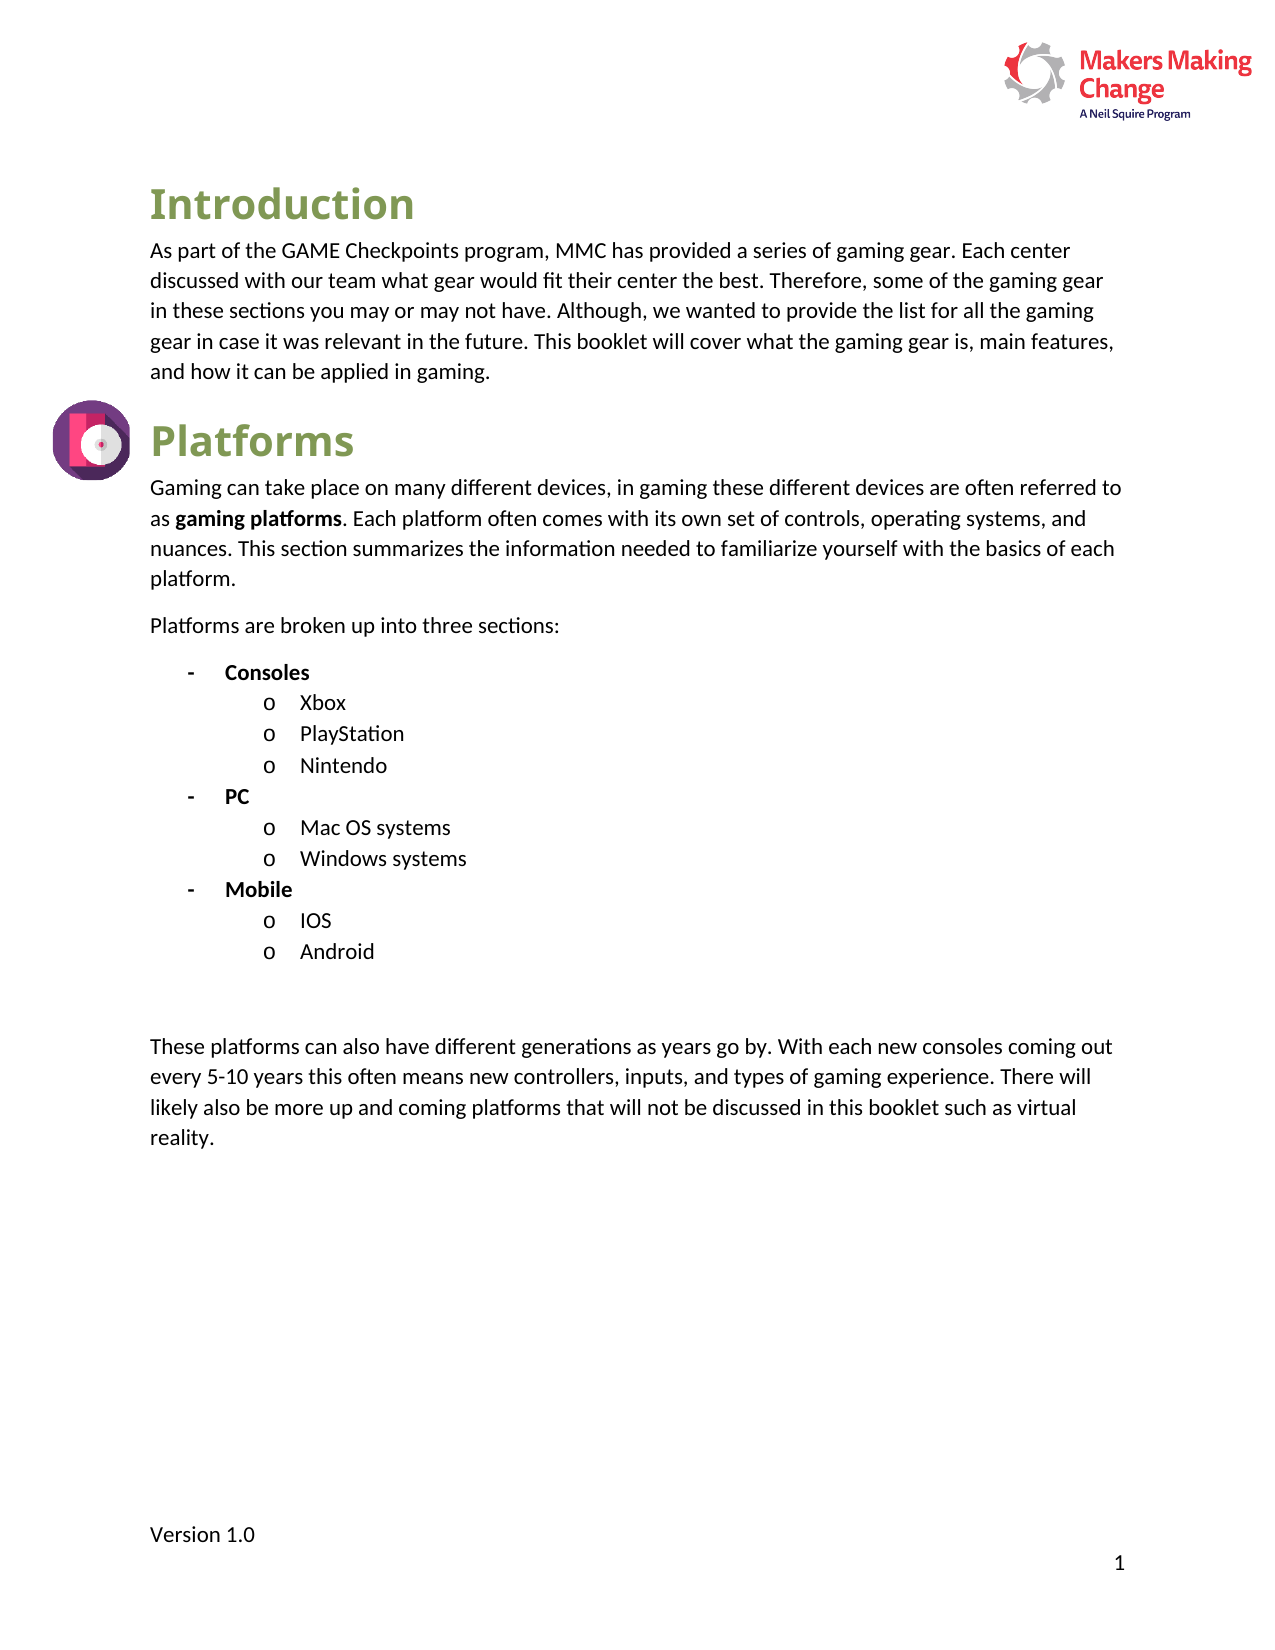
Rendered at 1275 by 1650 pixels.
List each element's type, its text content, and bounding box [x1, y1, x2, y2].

text These platforms can also have different generations as years go by. With each new consoles coming out every 5-10 years this often means new controllers, inputs, and types of gaming experience. There will likely also be more up and coming platforms that will not be discussed in this booklet such as virtual reality. [150, 1032, 1125, 1151]
subtitle Introduction [150, 175, 1125, 232]
list Mac OS systems [262, 813, 1125, 842]
list Windows systems [262, 844, 1125, 873]
text Platforms are broken up into three sections: [150, 611, 1125, 639]
list Consoles [187, 658, 1125, 686]
subtitle Platforms [150, 412, 1125, 469]
text As part of the GAME Checkpoints program, MMC has provided a series of gaming gear. Each center discussed with our team what gear would fit their center the best. Therefore, some of the gaming gear in these sections you may or may not have. Although, we wanted to provide the list for all the gaming gear in case it was relevant in the future. This booklet will cover what the gaming gear is, main features, and how it can be applied in gaming. [150, 236, 1125, 385]
list Mobile [187, 876, 1125, 904]
list PC [187, 782, 1125, 811]
picture [51, 400, 130, 478]
list Android [262, 937, 1125, 966]
list PlayStation [262, 719, 1125, 749]
list IOS [262, 906, 1125, 935]
picture [1004, 42, 1252, 121]
text Gaming can take place on many different devices, in gaming these different devices are often referred to as gaming platforms. Each platform often comes with its own set of controls, operating systems, and nuances. This section summarizes the information needed to familiarize yourself with the basics of each platform. [150, 473, 1125, 592]
list Xbox [262, 688, 1125, 717]
list Nintendo [262, 751, 1125, 780]
